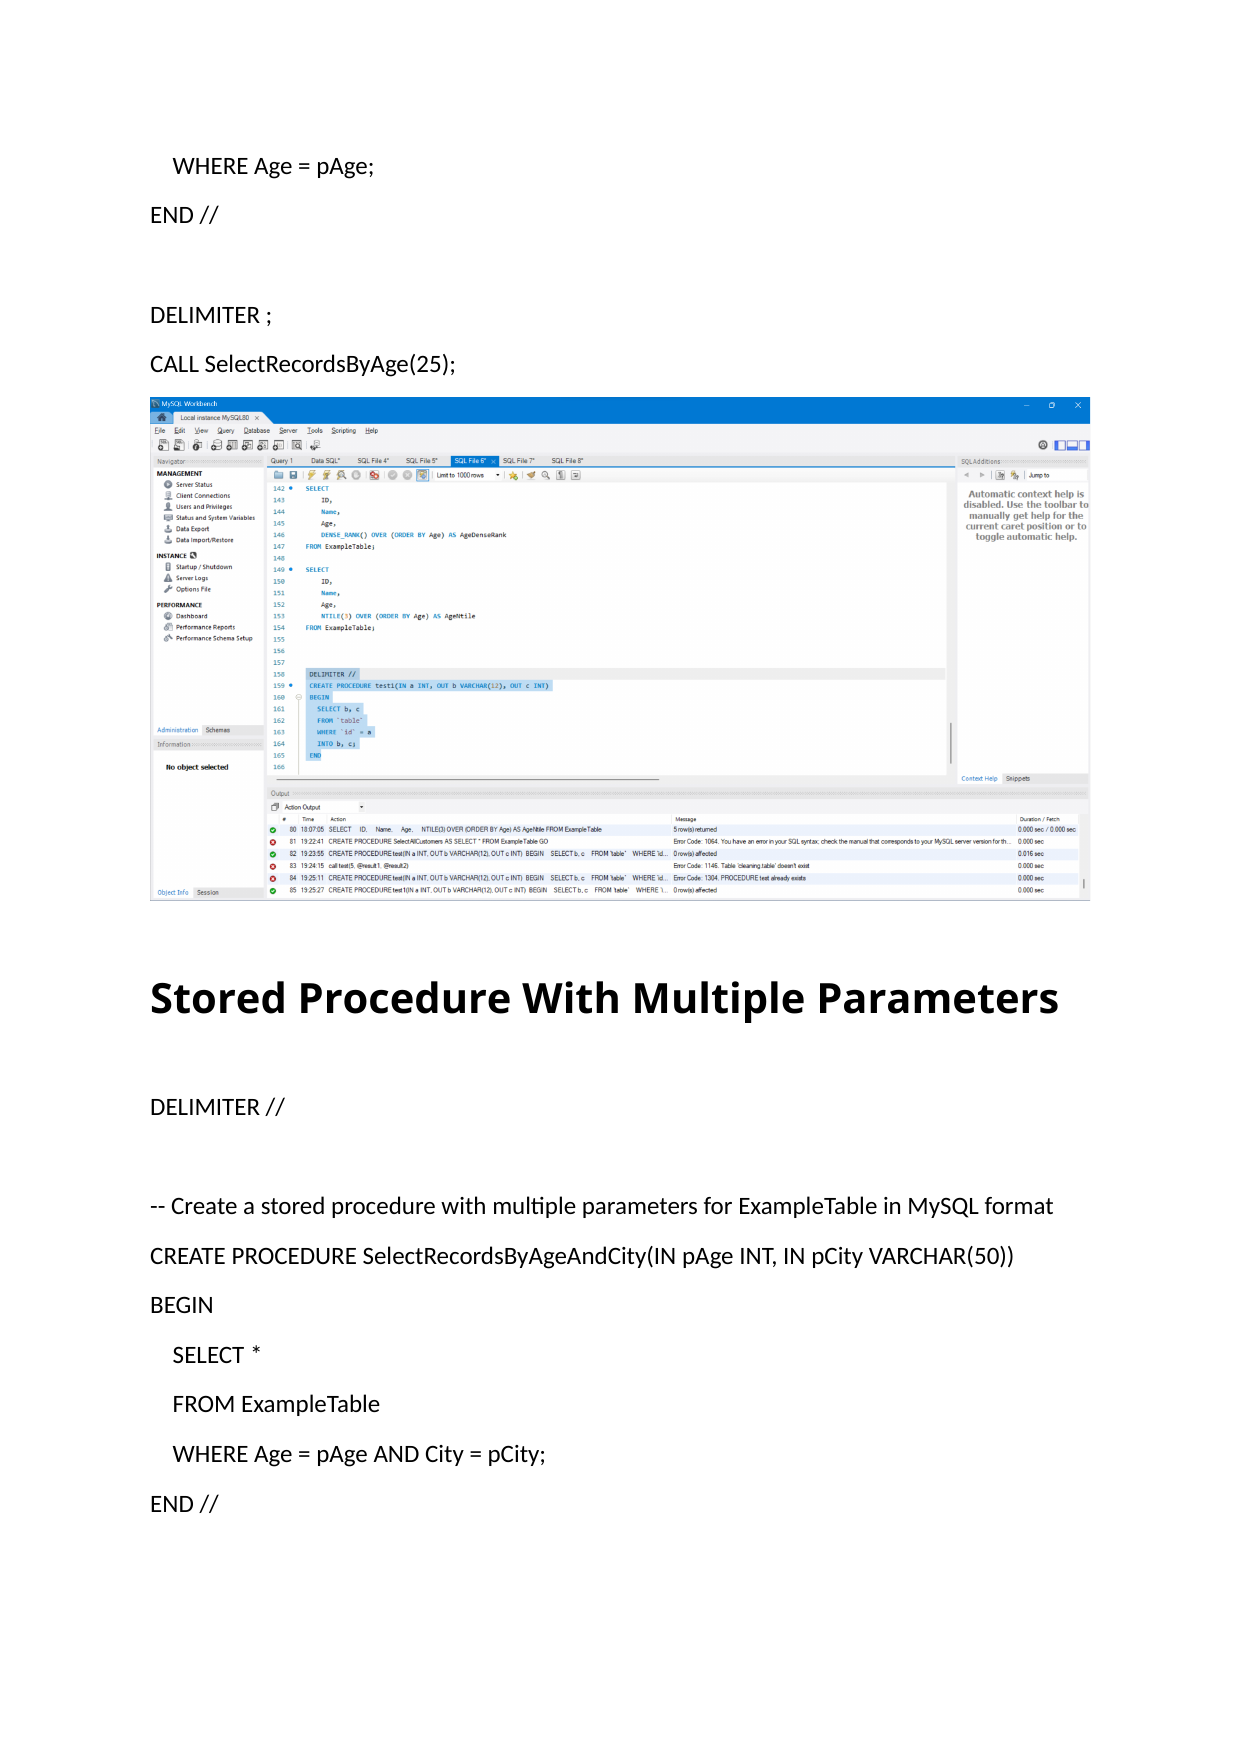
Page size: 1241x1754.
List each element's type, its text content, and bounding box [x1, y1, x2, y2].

picture [150, 397, 1091, 901]
text END // [150, 199, 1090, 230]
text DELIMITER ; [150, 299, 1090, 329]
text DELIMITER // [150, 1091, 1090, 1122]
text CALL SelectRecordsByAge(25); [150, 348, 1090, 379]
text CREATE PROCEDURE SelectRecordsByAgeAndCity(IN pAge INT, IN pCity VARCHAR(50)) [150, 1240, 1090, 1270]
subtitle Stored Procedure With Multiple Parameters [150, 969, 1090, 1026]
text BEGIN [150, 1289, 1090, 1320]
text FROM ExampleTable [150, 1389, 1090, 1419]
text WHERE Age = pAge; [150, 150, 1090, 181]
text -- Create a stored procedure with multiple parameters for ExampleTable in MySQL format [150, 1190, 1090, 1221]
text WHERE Age = pAge AND City = pCity; [150, 1438, 1090, 1469]
text END // [150, 1488, 1090, 1518]
text SELECT * [150, 1339, 1090, 1369]
